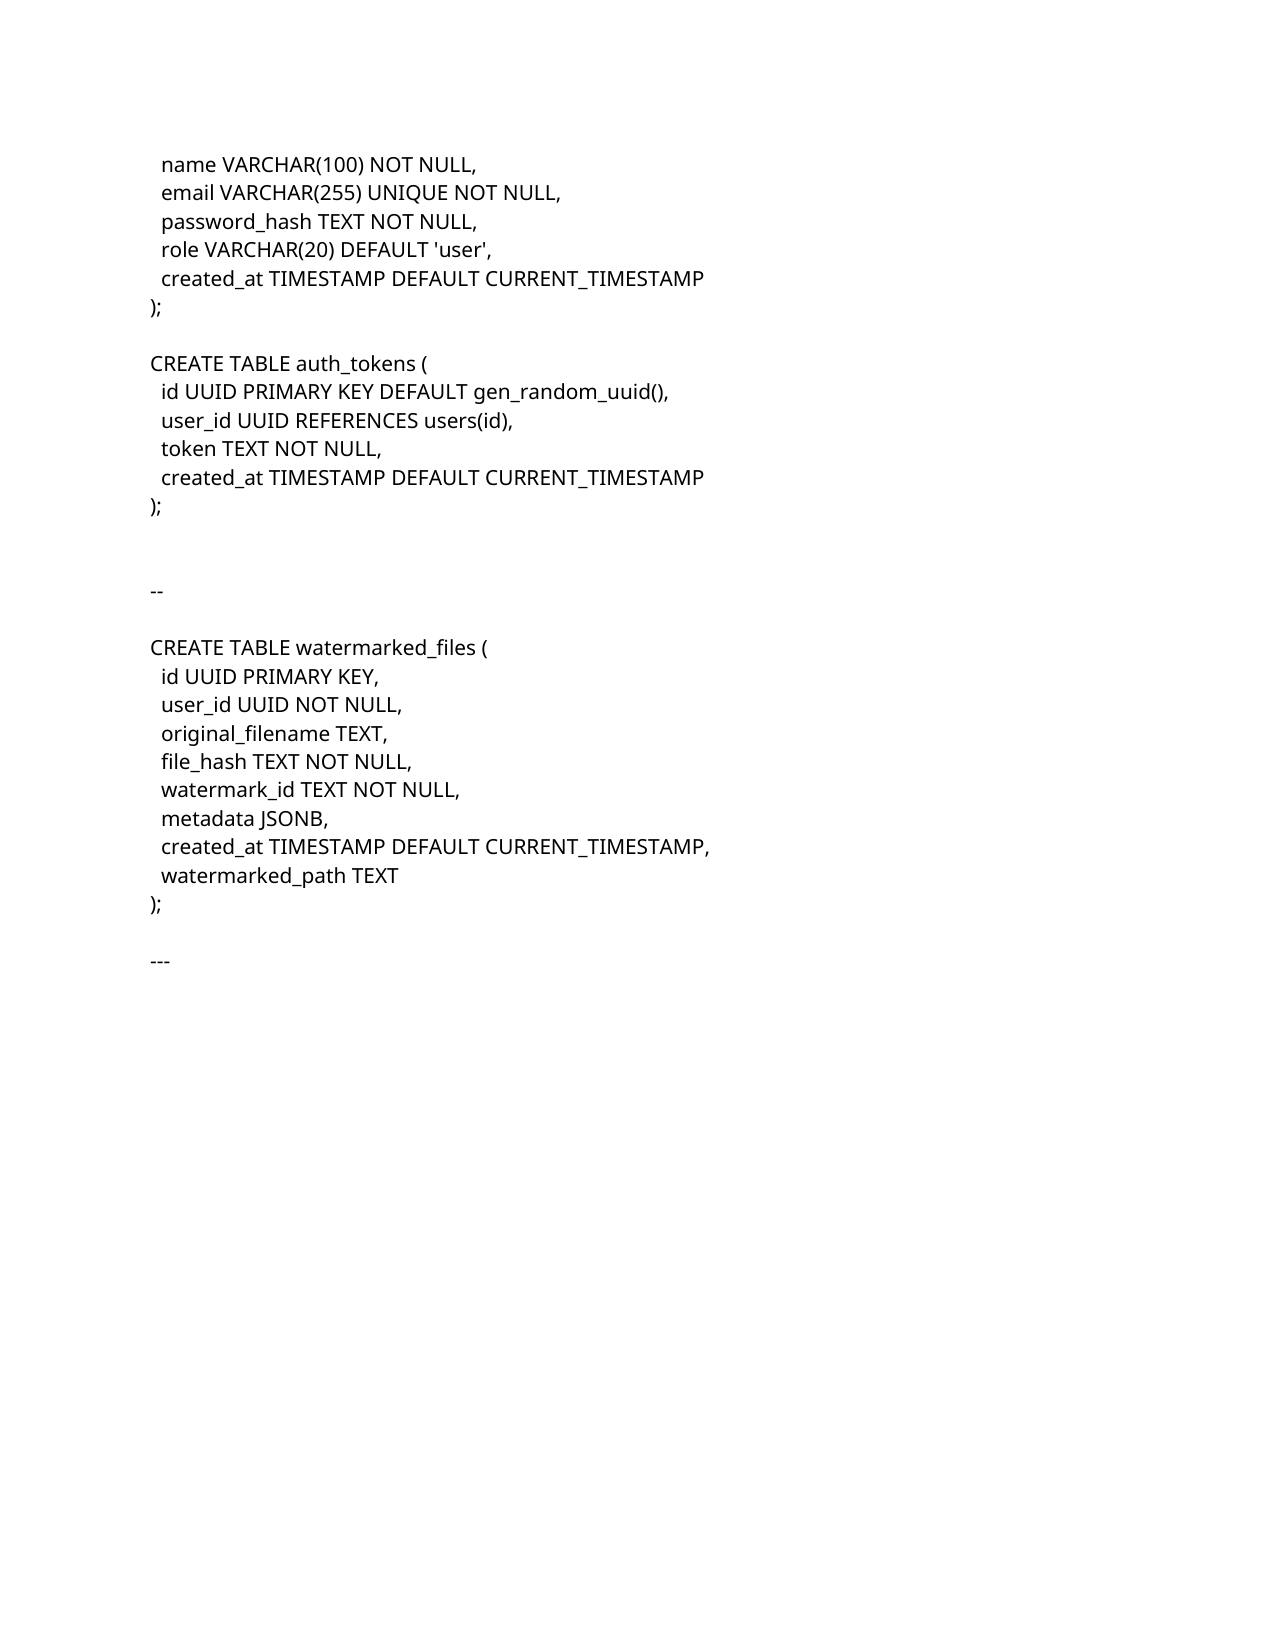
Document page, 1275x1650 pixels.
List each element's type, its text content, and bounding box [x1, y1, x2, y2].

text role VARCHAR(20) DEFAULT 'user', [150, 235, 1125, 264]
text watermark_id TEXT NOT NULL, [150, 776, 1125, 804]
text password_hash TEXT NOT NULL, [150, 207, 1125, 235]
text --- [150, 946, 1125, 975]
text created_at TIMESTAMP DEFAULT CURRENT_TIMESTAMP, [150, 832, 1125, 861]
text ); [150, 292, 1125, 321]
text created_at TIMESTAMP DEFAULT CURRENT_TIMESTAMP [150, 463, 1125, 491]
text CREATE TABLE watermarked_files ( [150, 633, 1125, 662]
text name VARCHAR(100) NOT NULL, [150, 150, 1125, 178]
text -- [150, 577, 1125, 605]
text created_at TIMESTAMP DEFAULT CURRENT_TIMESTAMP [150, 264, 1125, 292]
text original_filename TEXT, [150, 719, 1125, 747]
text ); [150, 491, 1125, 520]
text user_id UUID NOT NULL, [150, 690, 1125, 719]
text user_id UUID REFERENCES users(id), [150, 406, 1125, 434]
text watermarked_path TEXT [150, 861, 1125, 889]
text CREATE TABLE auth_tokens ( [150, 349, 1125, 377]
text ); [150, 889, 1125, 918]
text email VARCHAR(255) UNIQUE NOT NULL, [150, 178, 1125, 207]
text id UUID PRIMARY KEY, [150, 662, 1125, 690]
text token TEXT NOT NULL, [150, 434, 1125, 463]
text file_hash TEXT NOT NULL, [150, 747, 1125, 776]
text id UUID PRIMARY KEY DEFAULT gen_random_uuid(), [150, 377, 1125, 406]
text metadata JSONB, [150, 804, 1125, 832]
